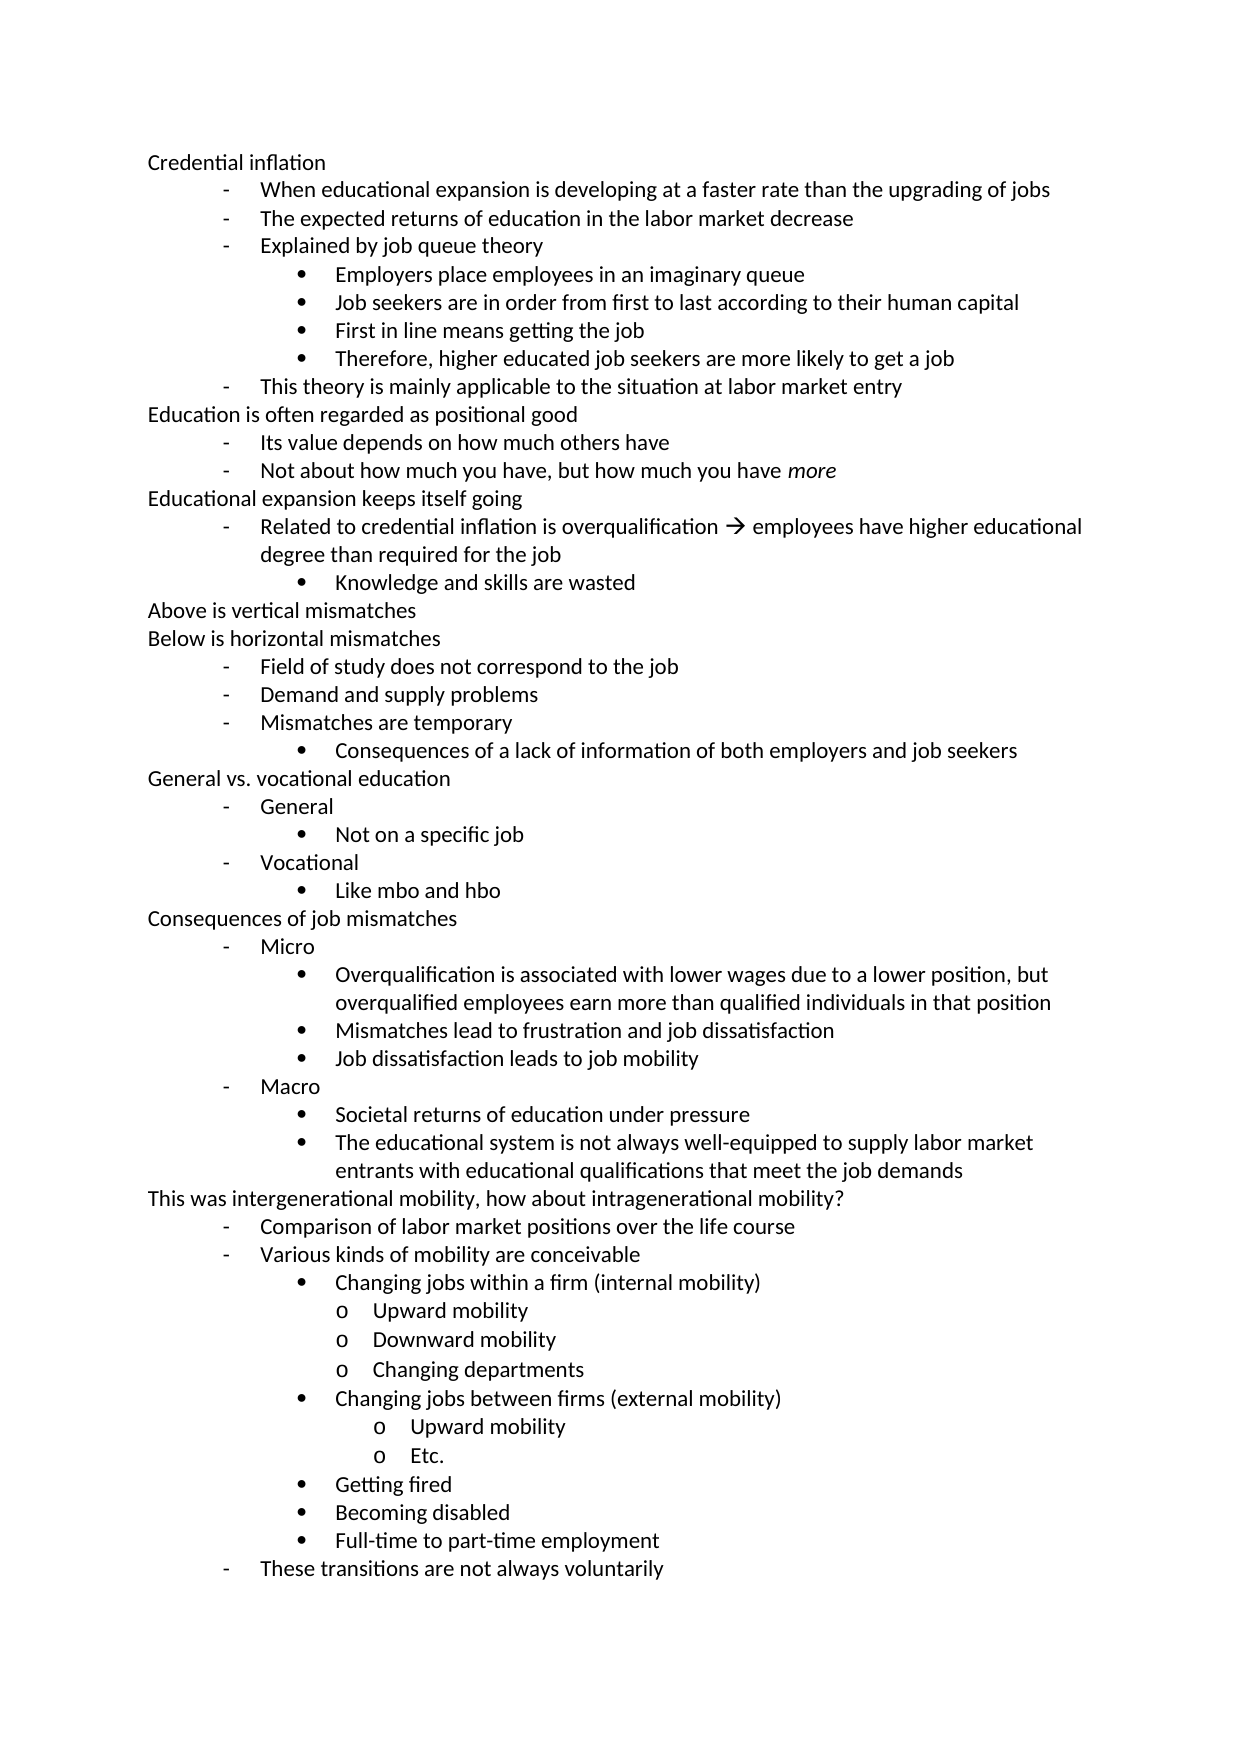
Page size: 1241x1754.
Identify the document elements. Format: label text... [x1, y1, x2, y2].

list Getting fired [298, 1470, 1093, 1498]
text Above is vertical mismatches [148, 596, 1093, 624]
list Knowledge and skills are wasted [298, 568, 1093, 596]
list Therefore, higher educated job seekers are more likely to get a job [298, 344, 1093, 372]
list This theory is mainly applicable to the situation at labor market entry [223, 372, 1093, 400]
list Societal returns of education under pressure [298, 1100, 1093, 1128]
list Macro [223, 1072, 1093, 1100]
list These transitions are not always voluntarily [223, 1554, 1093, 1582]
list Consequences of a lack of information of both employers and job seekers [298, 736, 1093, 764]
list The expected returns of education in the labor market decrease [223, 204, 1093, 232]
text General vs. vocational education [148, 764, 1093, 792]
list Upward mobility [373, 1412, 1093, 1441]
list The educational system is not always well-equipped to supply labor market entrants with educational qualifications that meet the job demands [298, 1128, 1093, 1184]
list Mismatches are temporary [223, 708, 1093, 736]
list Changing jobs within a firm (internal mobility) [298, 1268, 1093, 1296]
text Education is often regarded as positional good [148, 400, 1093, 428]
list Changing departments [335, 1355, 1093, 1384]
list Like mbo and hbo [298, 876, 1093, 904]
list Various kinds of mobility are conceivable [223, 1240, 1093, 1268]
text Below is horizontal mismatches [148, 624, 1093, 652]
list Job seekers are in order from first to last according to their human capital [298, 288, 1093, 316]
list Demand and supply problems [223, 680, 1093, 708]
text Educational expansion keeps itself going [148, 484, 1093, 512]
text This was intergenerational mobility, how about intragenerational mobility? [148, 1184, 1093, 1212]
list Upward mobility [335, 1296, 1093, 1326]
text Credential inflation [148, 148, 1093, 176]
list General [223, 792, 1093, 820]
list Overqualification is associated with lower wages due to a lower position, but overqualified employees earn more than qualified individuals in that position [298, 960, 1093, 1016]
list Employers place employees in an imaginary queue [298, 260, 1093, 288]
list Related to credential inflation is overqualification employees have higher educational degree than required for the job [223, 512, 1093, 568]
list First in line means getting the job [298, 316, 1093, 344]
list Not on a specific job [298, 820, 1093, 848]
list Micro [223, 932, 1093, 960]
list Not about how much you have, but how much you have more [223, 456, 1093, 484]
list Its value depends on how much others have [223, 428, 1093, 456]
list Explained by job queue theory [223, 232, 1093, 260]
list Downward mobility [335, 1326, 1093, 1355]
text Consequences of job mismatches [148, 904, 1093, 932]
list Vocational [223, 848, 1093, 876]
list Comparison of labor market positions over the life course [223, 1212, 1093, 1240]
list Mismatches lead to frustration and job dissatisfaction [298, 1016, 1093, 1044]
list Field of study does not correspond to the job [223, 652, 1093, 680]
list When educational expansion is developing at a faster rate than the upgrading of jobs [223, 176, 1093, 204]
list Becoming disabled [298, 1498, 1093, 1526]
list Job dissatisfaction leads to job mobility [298, 1044, 1093, 1072]
list Full-time to part-time employment [298, 1526, 1093, 1554]
list Etc. [373, 1441, 1093, 1470]
list Changing jobs between firms (external mobility) [298, 1384, 1093, 1412]
